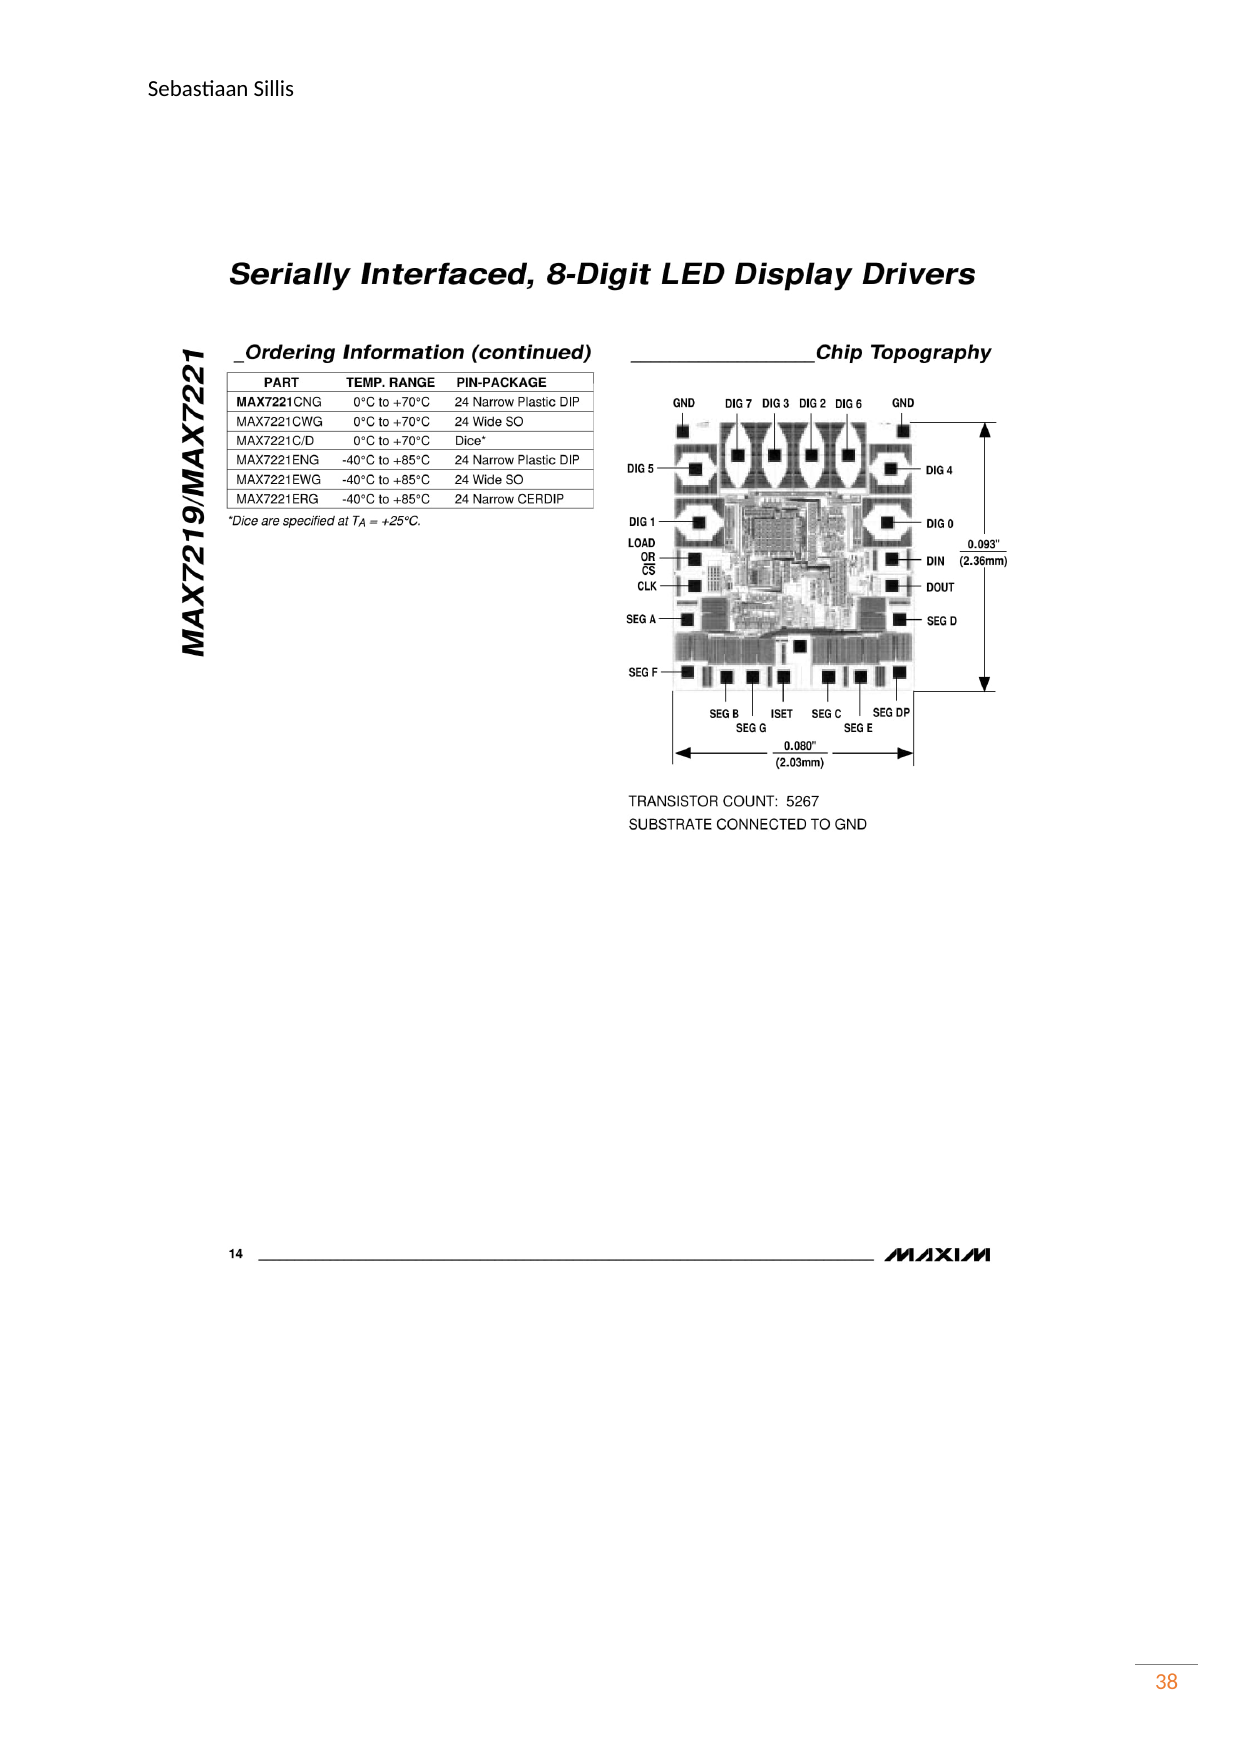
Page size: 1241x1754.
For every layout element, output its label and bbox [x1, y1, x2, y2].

picture [147, 147, 1092, 1370]
